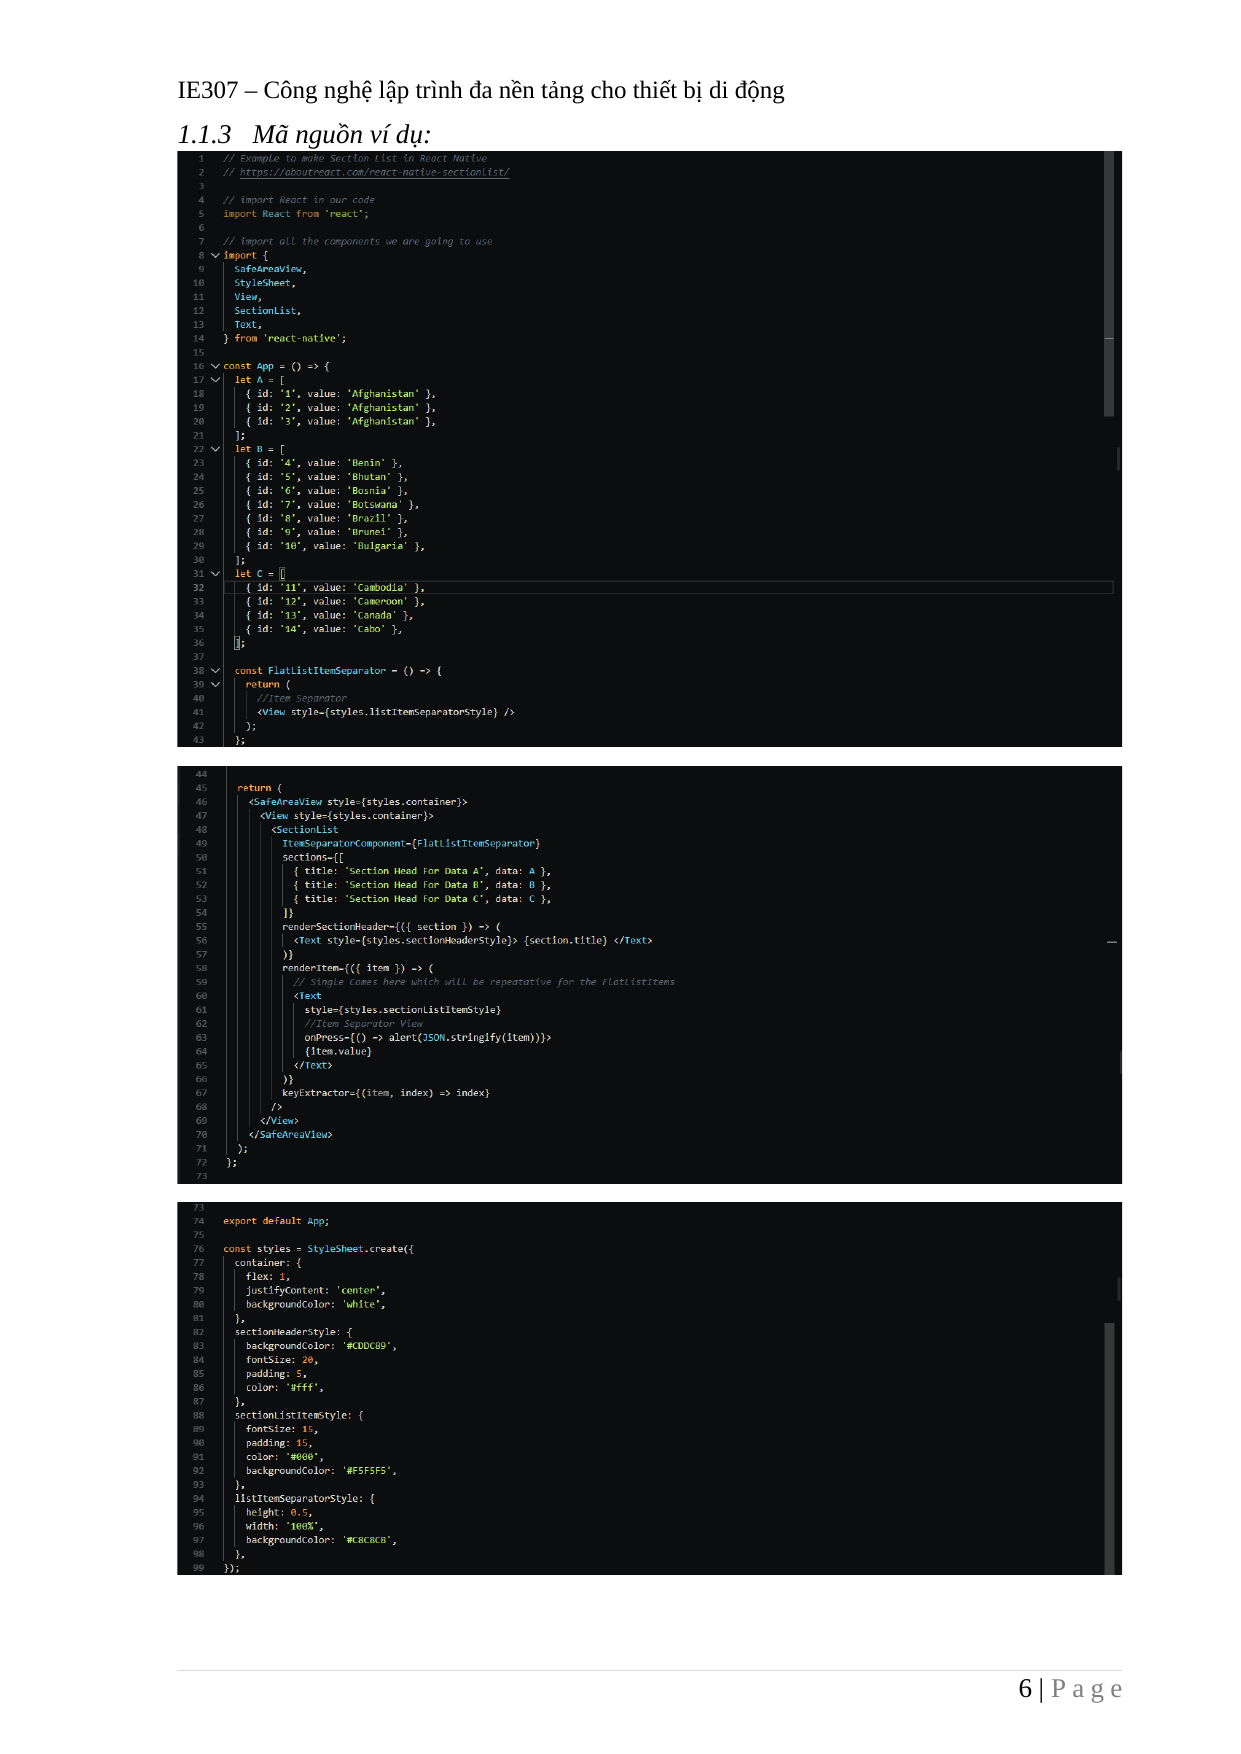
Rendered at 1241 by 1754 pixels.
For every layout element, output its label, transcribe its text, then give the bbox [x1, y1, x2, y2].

picture [177, 1202, 1123, 1575]
picture [177, 766, 1123, 1184]
picture [177, 151, 1123, 747]
subtitle Mã nguồn ví dụ: [177, 118, 1122, 149]
